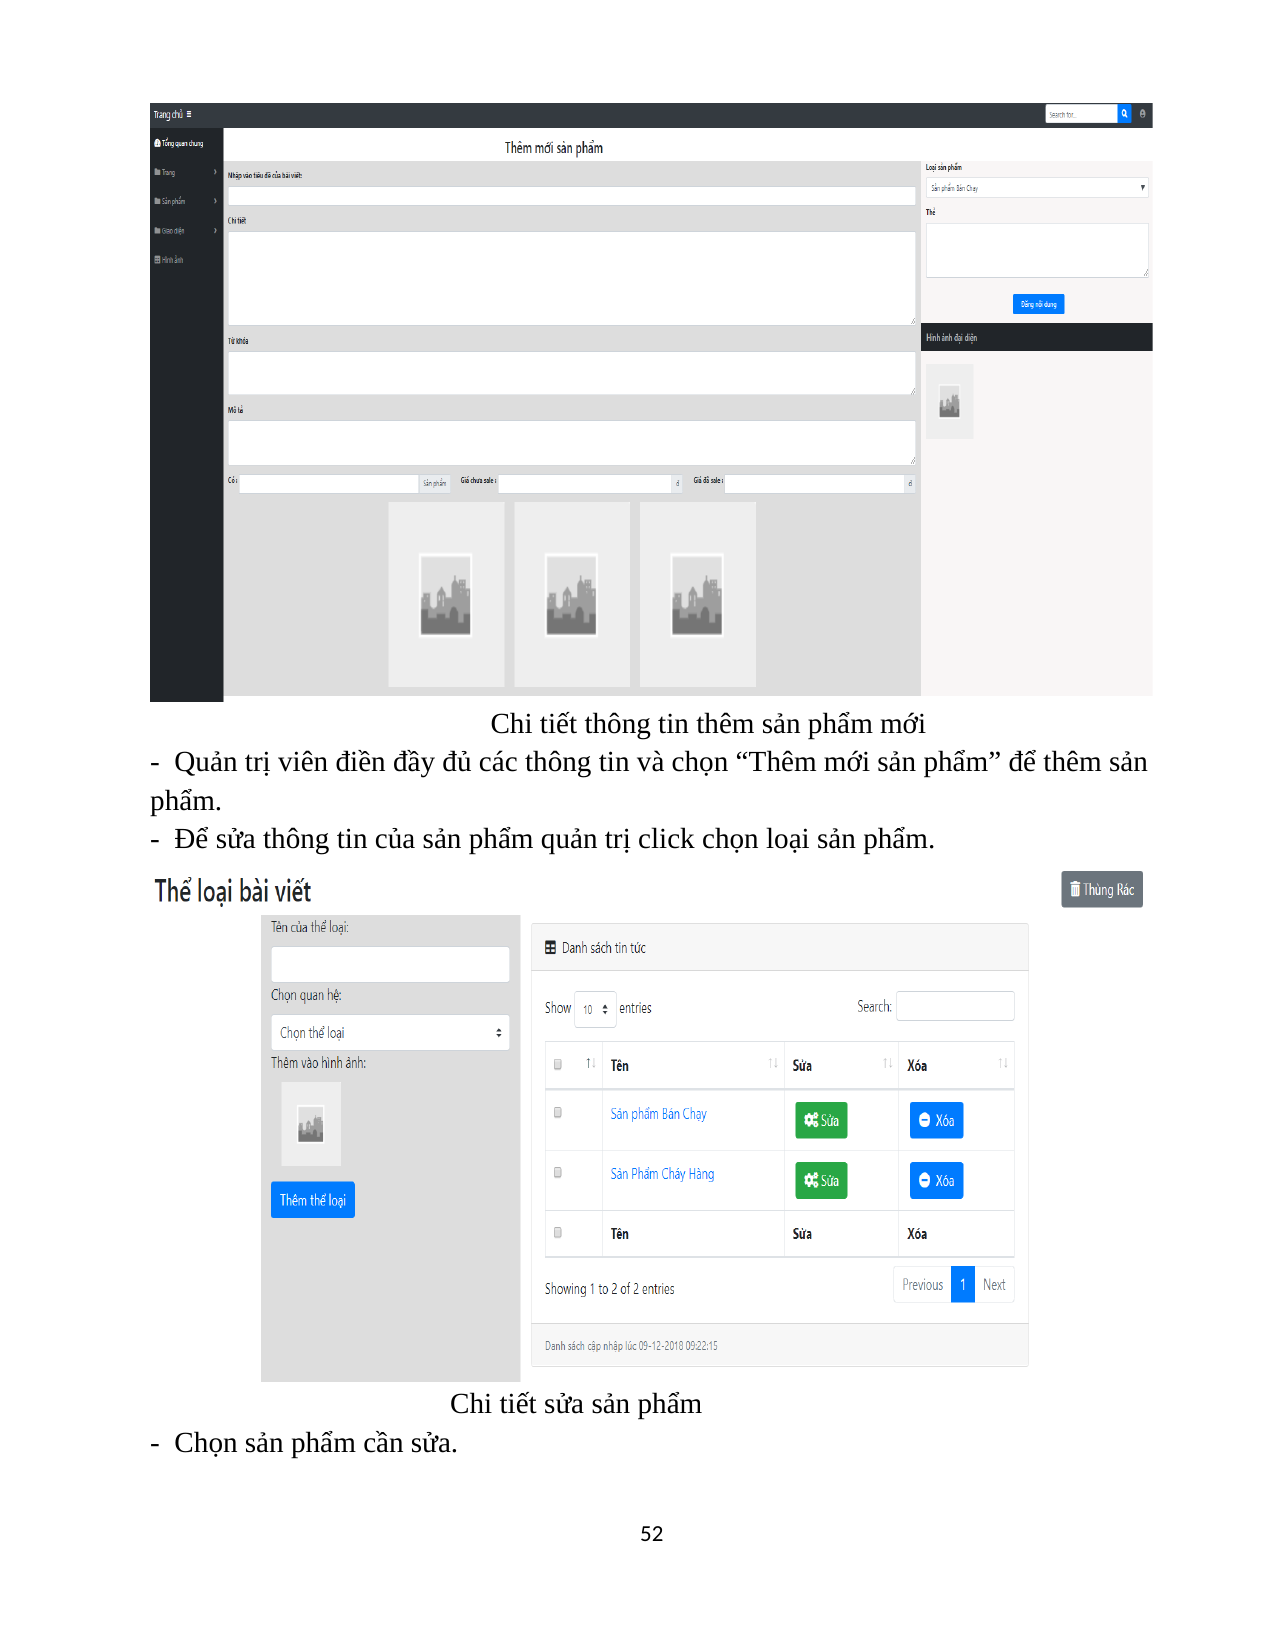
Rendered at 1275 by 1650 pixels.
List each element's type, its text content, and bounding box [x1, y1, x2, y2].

text - Quản trị viên điền đầy đủ các thông tin và chọn “Thêm mới sản phẩm” để thêm sản phẩm. [150, 744, 1153, 816]
text - Để sửa thông tin của sản phẩm quản trị click chọn loại sản phẩm. [150, 821, 1153, 855]
text Chi tiết sửa sản phẩm [150, 1386, 1153, 1420]
picture [150, 860, 1153, 1382]
picture [150, 103, 1153, 702]
text Chi tiết thông tin thêm sản phẩm mới [150, 706, 1153, 739]
text - Chọn sản phẩm cần sửa. [150, 1425, 1153, 1458]
